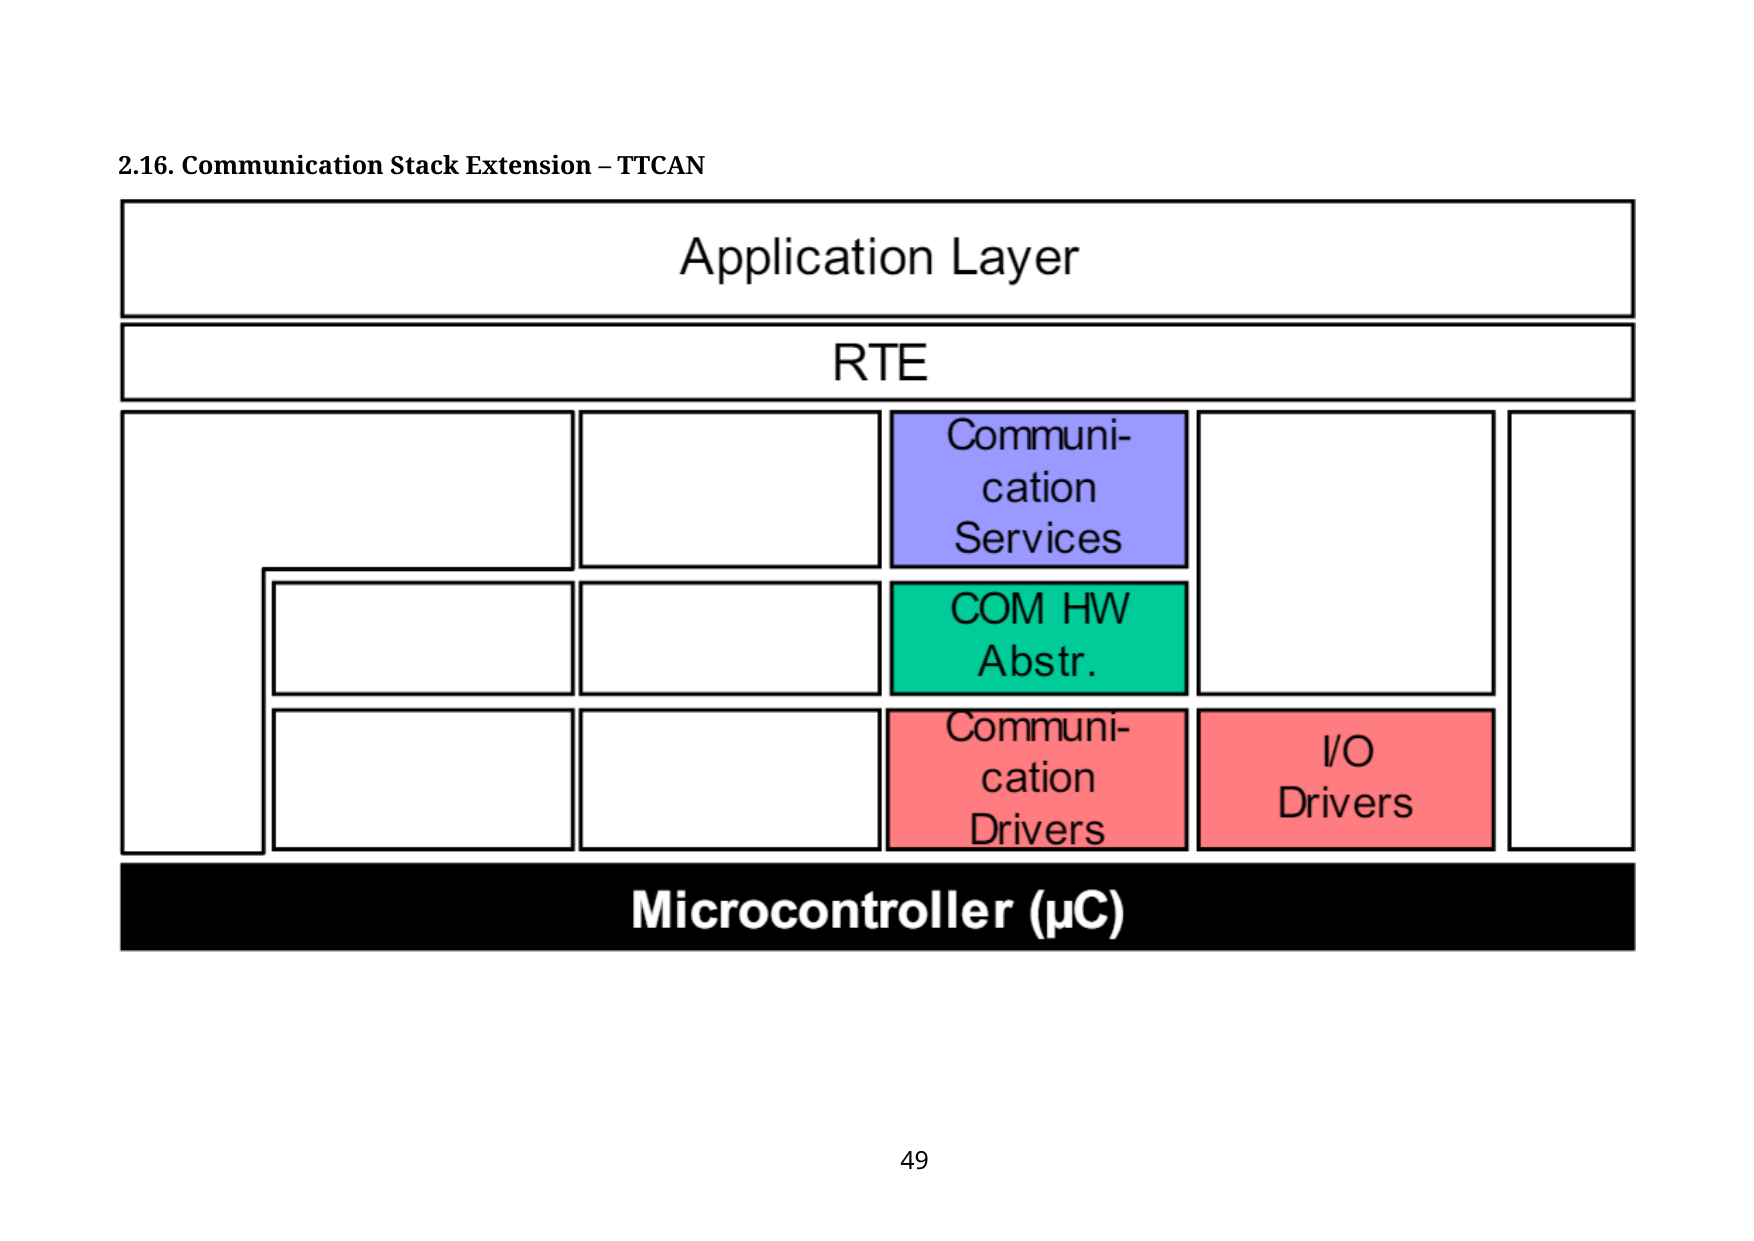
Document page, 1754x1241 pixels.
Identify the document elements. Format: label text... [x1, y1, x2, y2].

picture [118, 198, 1636, 952]
subtitle Communication Stack Extension – TTCAN [118, 148, 1636, 182]
